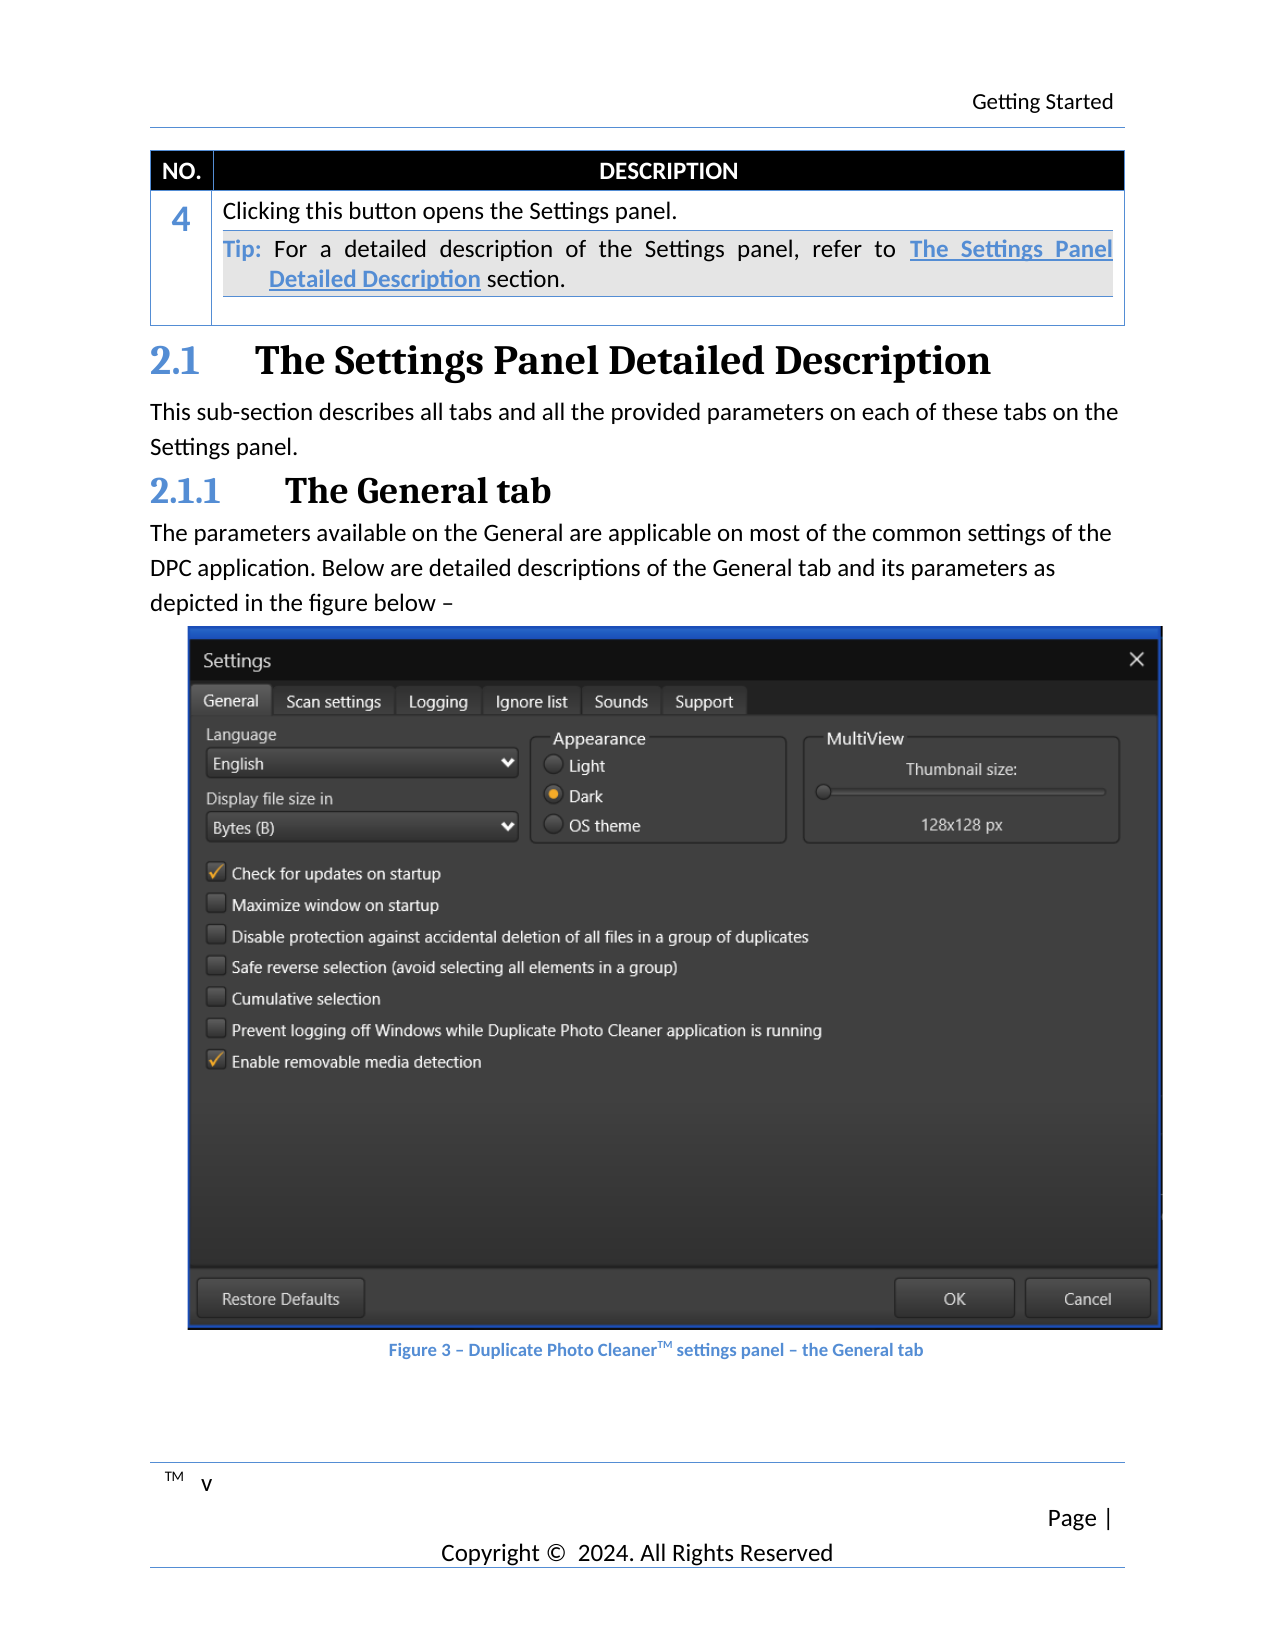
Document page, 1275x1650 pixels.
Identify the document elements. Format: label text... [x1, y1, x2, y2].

picture [187, 626, 1163, 1330]
text This sub-section describes all tabs and all the provided parameters on each of these tabs on the Settings panel. [150, 396, 1125, 462]
table_header NO. [151, 151, 213, 190]
table_header DESCRIPTION [214, 151, 1124, 190]
table_cell Clicking this button opens the Settings panel. Tip: For a detailed description of the Settings panel, refer to The Settings Panel Detailed Description section. [212, 191, 1124, 324]
subtitle The General tab [150, 470, 1125, 513]
table_cell 4 [151, 191, 211, 324]
text The parameters available on the General are applicable on most of the common settings of the DPC application. Below are detailed descriptions of the General tab and its parameters as depicted in the figure below – [150, 517, 1125, 618]
subtitle The Settings Panel Detailed Description [150, 337, 1125, 385]
